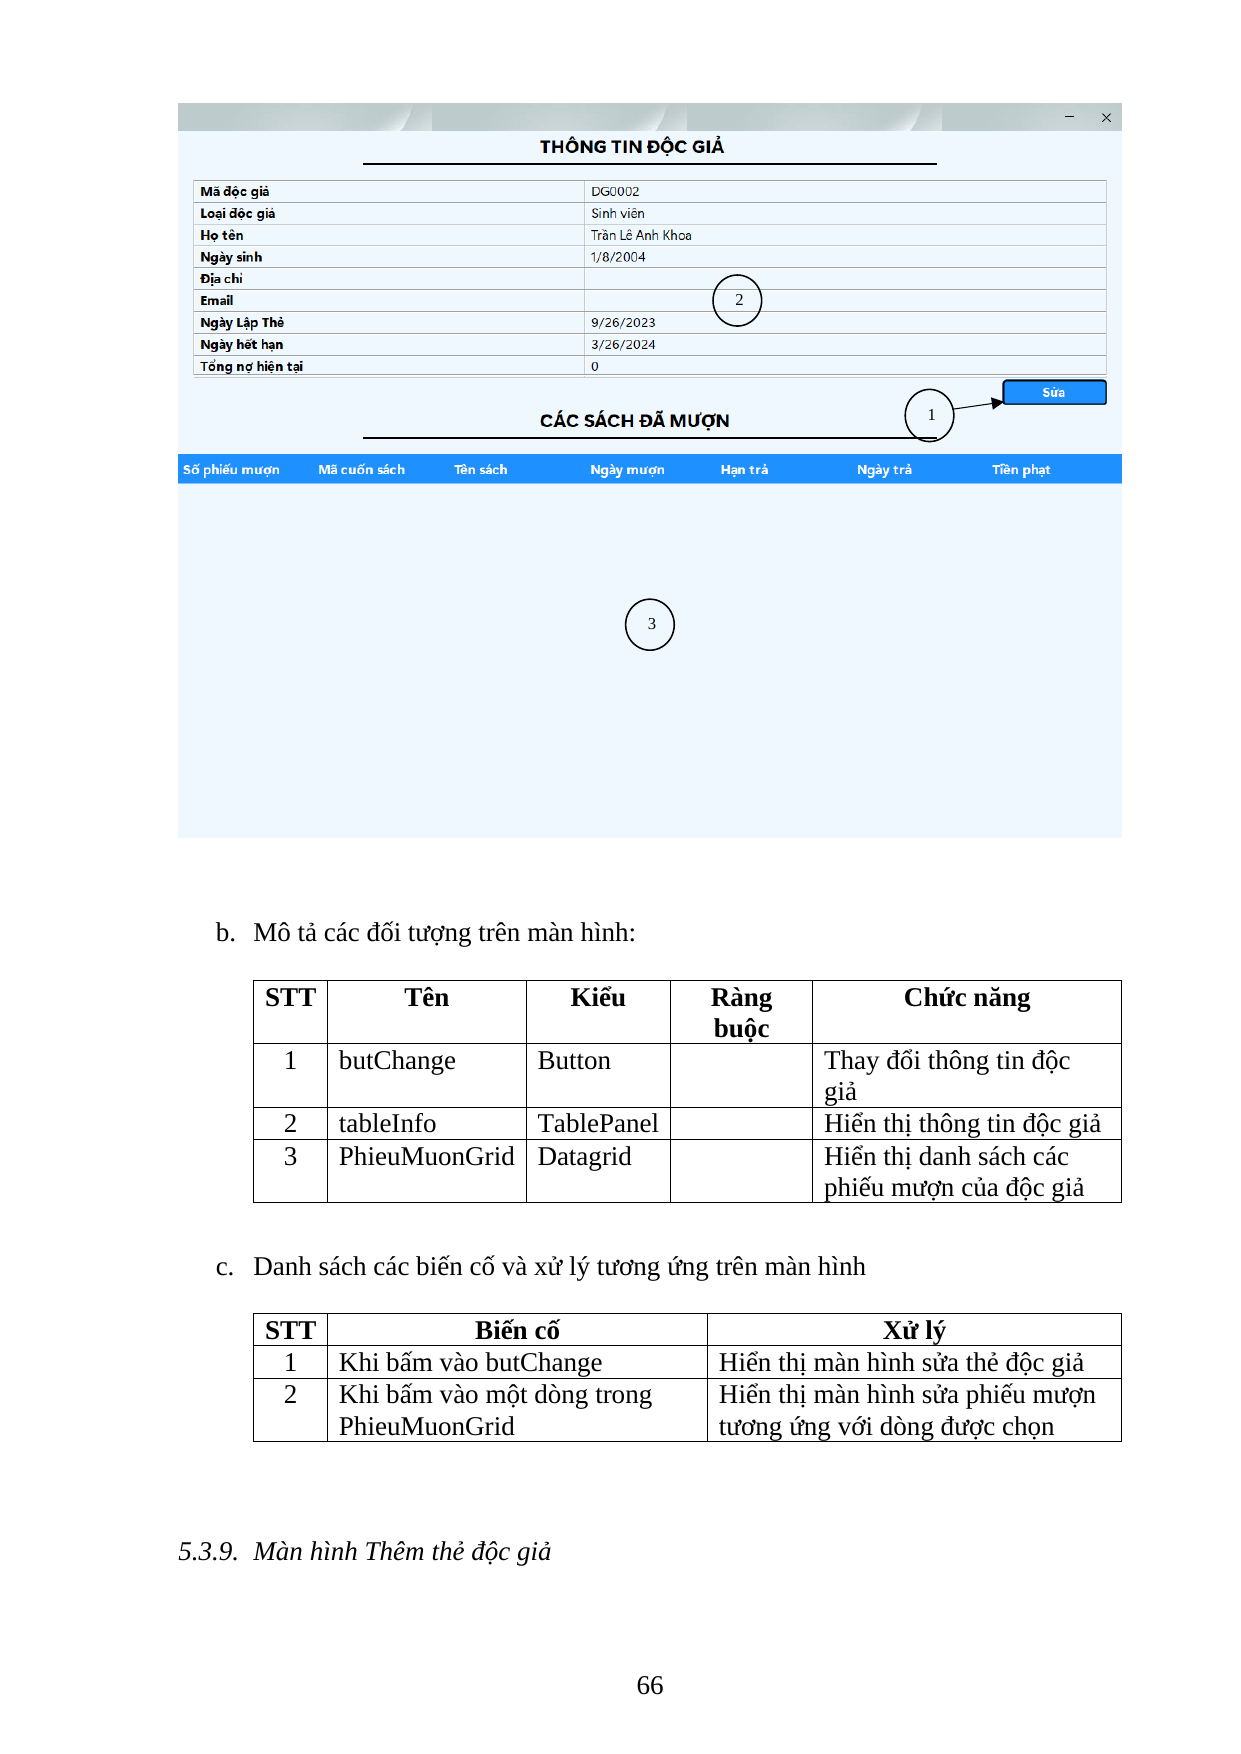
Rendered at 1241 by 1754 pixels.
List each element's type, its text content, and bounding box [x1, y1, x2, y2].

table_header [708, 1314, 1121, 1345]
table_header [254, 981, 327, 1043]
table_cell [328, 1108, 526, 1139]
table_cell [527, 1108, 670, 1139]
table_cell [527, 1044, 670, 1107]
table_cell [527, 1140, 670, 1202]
list Màn hình Thêm thẻ độc giả [178, 1535, 1122, 1566]
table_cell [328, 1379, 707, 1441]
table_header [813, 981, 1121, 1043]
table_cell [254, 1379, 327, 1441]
picture [178, 103, 1122, 838]
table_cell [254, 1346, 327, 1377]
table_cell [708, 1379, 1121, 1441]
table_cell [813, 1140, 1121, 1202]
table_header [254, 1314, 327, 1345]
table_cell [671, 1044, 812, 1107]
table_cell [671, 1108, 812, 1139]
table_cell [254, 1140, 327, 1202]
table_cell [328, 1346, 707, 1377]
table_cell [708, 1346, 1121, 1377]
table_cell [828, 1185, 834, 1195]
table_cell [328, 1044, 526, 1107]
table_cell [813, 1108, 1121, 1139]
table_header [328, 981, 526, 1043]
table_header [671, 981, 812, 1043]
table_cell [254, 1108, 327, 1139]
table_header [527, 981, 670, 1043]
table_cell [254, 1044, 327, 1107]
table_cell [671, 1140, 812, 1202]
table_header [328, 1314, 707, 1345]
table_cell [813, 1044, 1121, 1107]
list Mô tả các đối tượng trên màn hình: [216, 917, 1122, 948]
list Danh sách các biến cố và xử lý tương ứng trên màn hình [216, 1250, 1122, 1281]
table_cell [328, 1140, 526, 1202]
